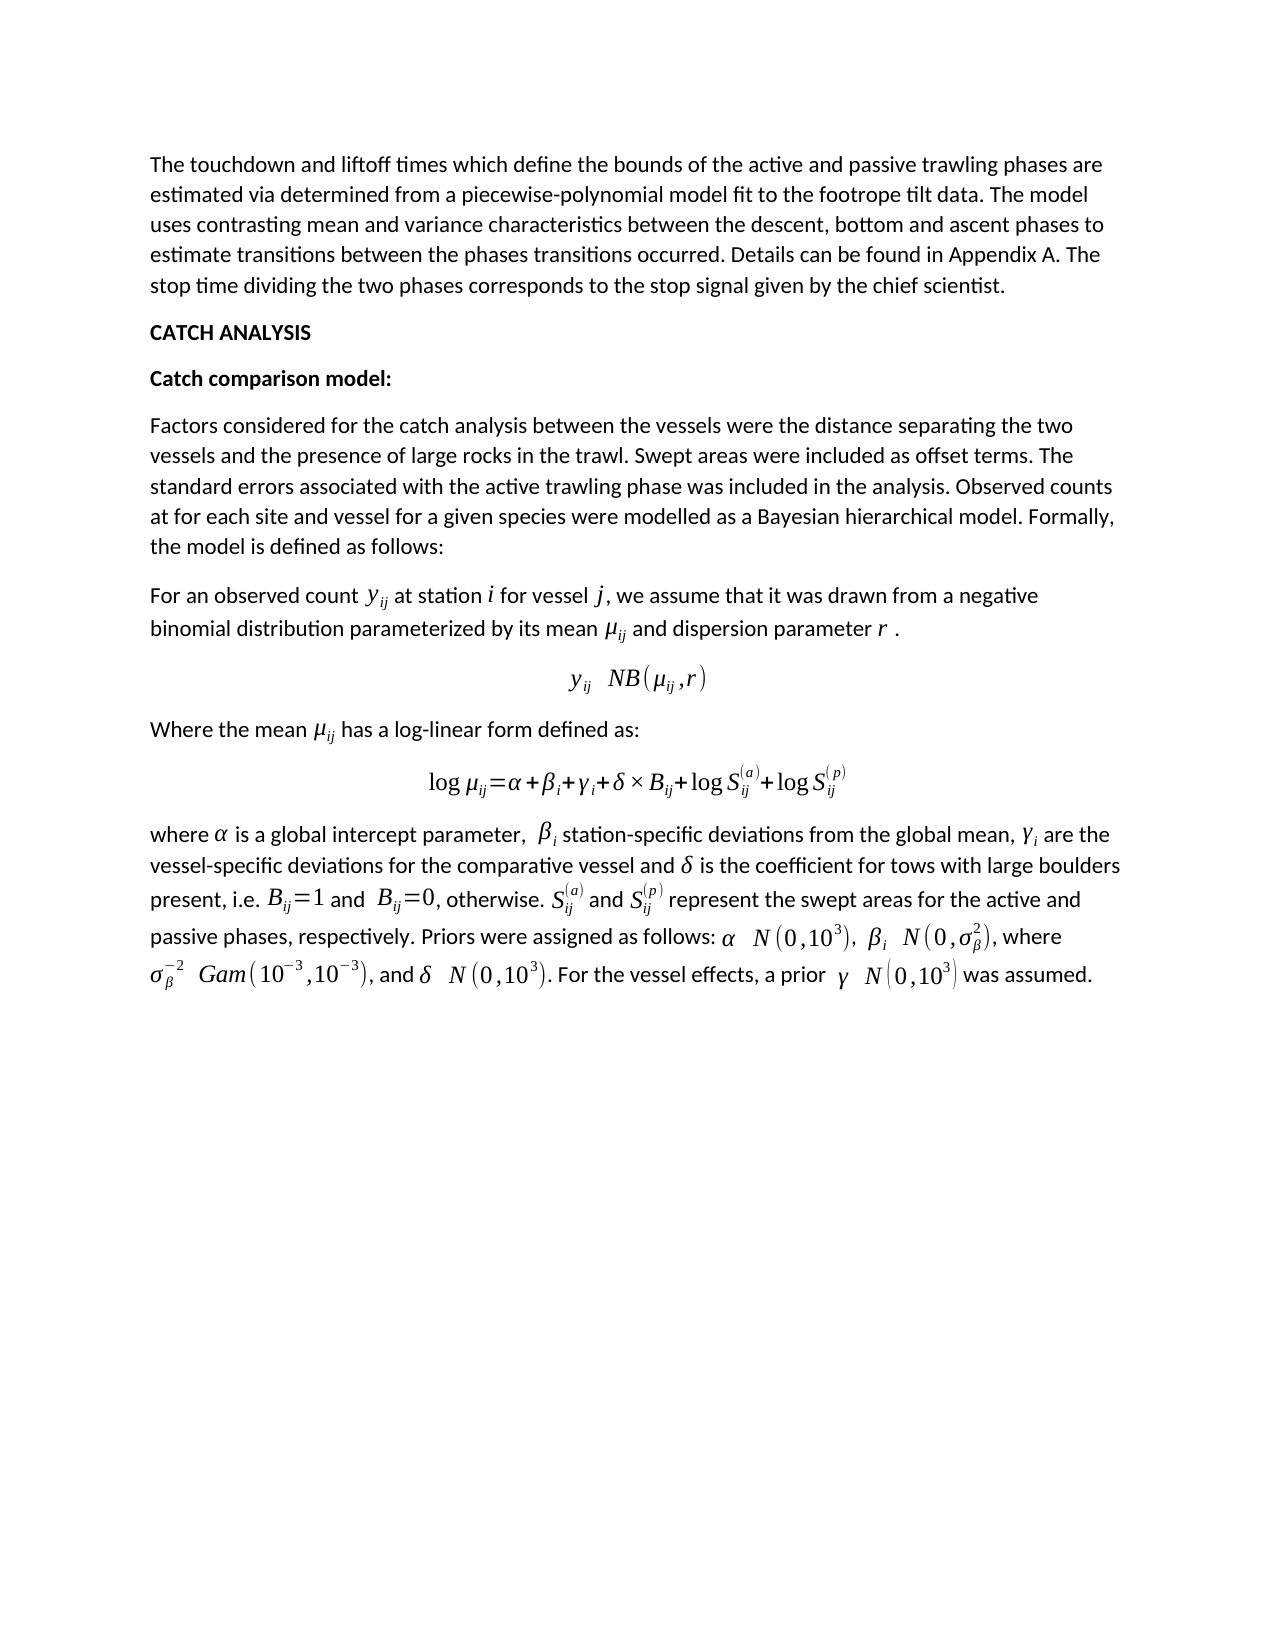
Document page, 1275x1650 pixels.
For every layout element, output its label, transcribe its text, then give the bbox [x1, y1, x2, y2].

text Factors considered for the catch analysis between the vessels were the distance separating the two vessels and the presence of large rocks in the trawl. Swept areas were included as offset terms. The standard errors associated with the active trawling phase was included in the analysis. Observed counts at for each site and vessel for a given species were modelled as a Bayesian hierarchical model. Formally, the model is defined as follows: [150, 411, 1125, 560]
text CATCH ANALYSIS [150, 318, 1125, 346]
text Where the mean has a log-linear form defined as: [150, 714, 1125, 745]
text The touchdown and liftoff times which define the bounds of the active and passive trawling phases are estimated via determined from a piecewise-polynomial model fit to the footrope tilt data. The model uses contrasting mean and variance characteristics between the descent, bottom and ascent phases to estimate transitions between the phases transitions occurred. Details can be found in Appendix A. The stop time dividing the two phases corresponds to the stop signal given by the chief scientist. [150, 150, 1125, 299]
text For an observed count at station for vessel , we assume that it was drawn from a negative binomial distribution parameterized by its mean and dispersion parameter . [150, 579, 1125, 644]
text where is a global intercept parameter, station-specific deviations from the global mean, are the vessel-specific deviations for the comparative vessel and is the coefficient for tows with large boulders present, i.e. and , otherwise. and represent the swept areas for the active and passive phases, respectively. Priors were assigned as follows: , , where , and . For the vessel effects, a prior was assumed. [150, 818, 1125, 991]
text Catch comparison model: [150, 364, 1125, 393]
